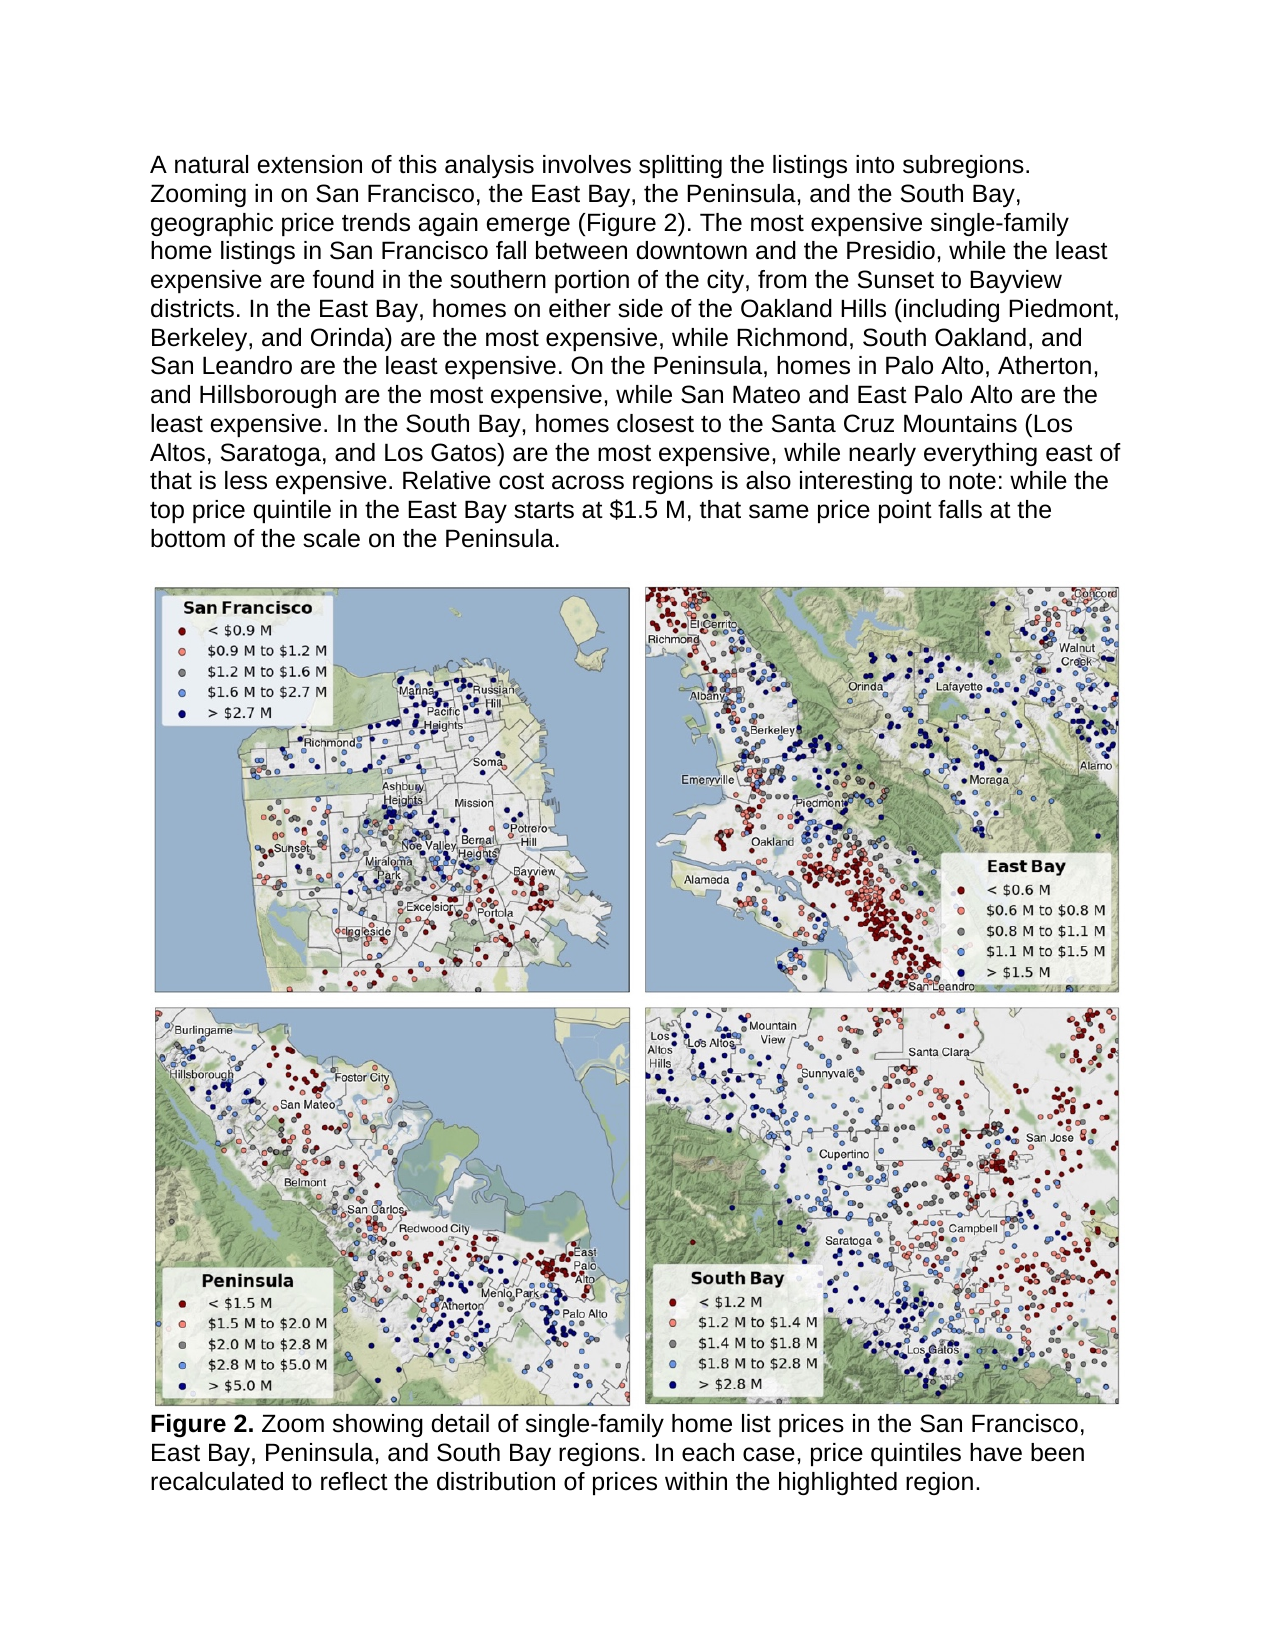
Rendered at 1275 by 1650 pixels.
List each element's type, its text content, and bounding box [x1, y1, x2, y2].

text A natural extension of this analysis involves splitting the listings into subregions. Zooming in on San Francisco, the East Bay, the Peninsula, and the South Bay, geographic price trends again emerge (Figure 2). The most expensive single-family home listings in San Francisco fall between downtown and the Presidio, while the least expensive are found in the southern portion of the city, from the Sunset to Bayview districts. In the East Bay, homes on either side of the Oakland Hills (including Piedmont, Berkeley, and Orinda) are the most expensive, while Richmond, South Oakland, and San Leandro are the least expensive. On the Peninsula, homes in Palo Alto, Atherton, and Hillsborough are the most expensive, while San Mateo and East Palo Alto are the least expensive. In the South Bay, homes closest to the Santa Cruz Mountains (Los Altos, Saratoga, and Los Gatos) are the most expensive, while nearly everything east of that is less expensive. Relative cost across regions is also interesting to note: while the top price quintile in the East Bay starts at $1.5 M, that same price point falls at the bottom of the scale on the Peninsula. [150, 150, 1125, 552]
text Figure 2. Zoom showing detail of single-family home list prices in the San Francisco, East Bay, Peninsula, and South Bay regions. In each case, price quintiles have been recalculated to reflect the distribution of prices within the highlighted region. [150, 1409, 1125, 1495]
picture [150, 581, 1125, 1409]
